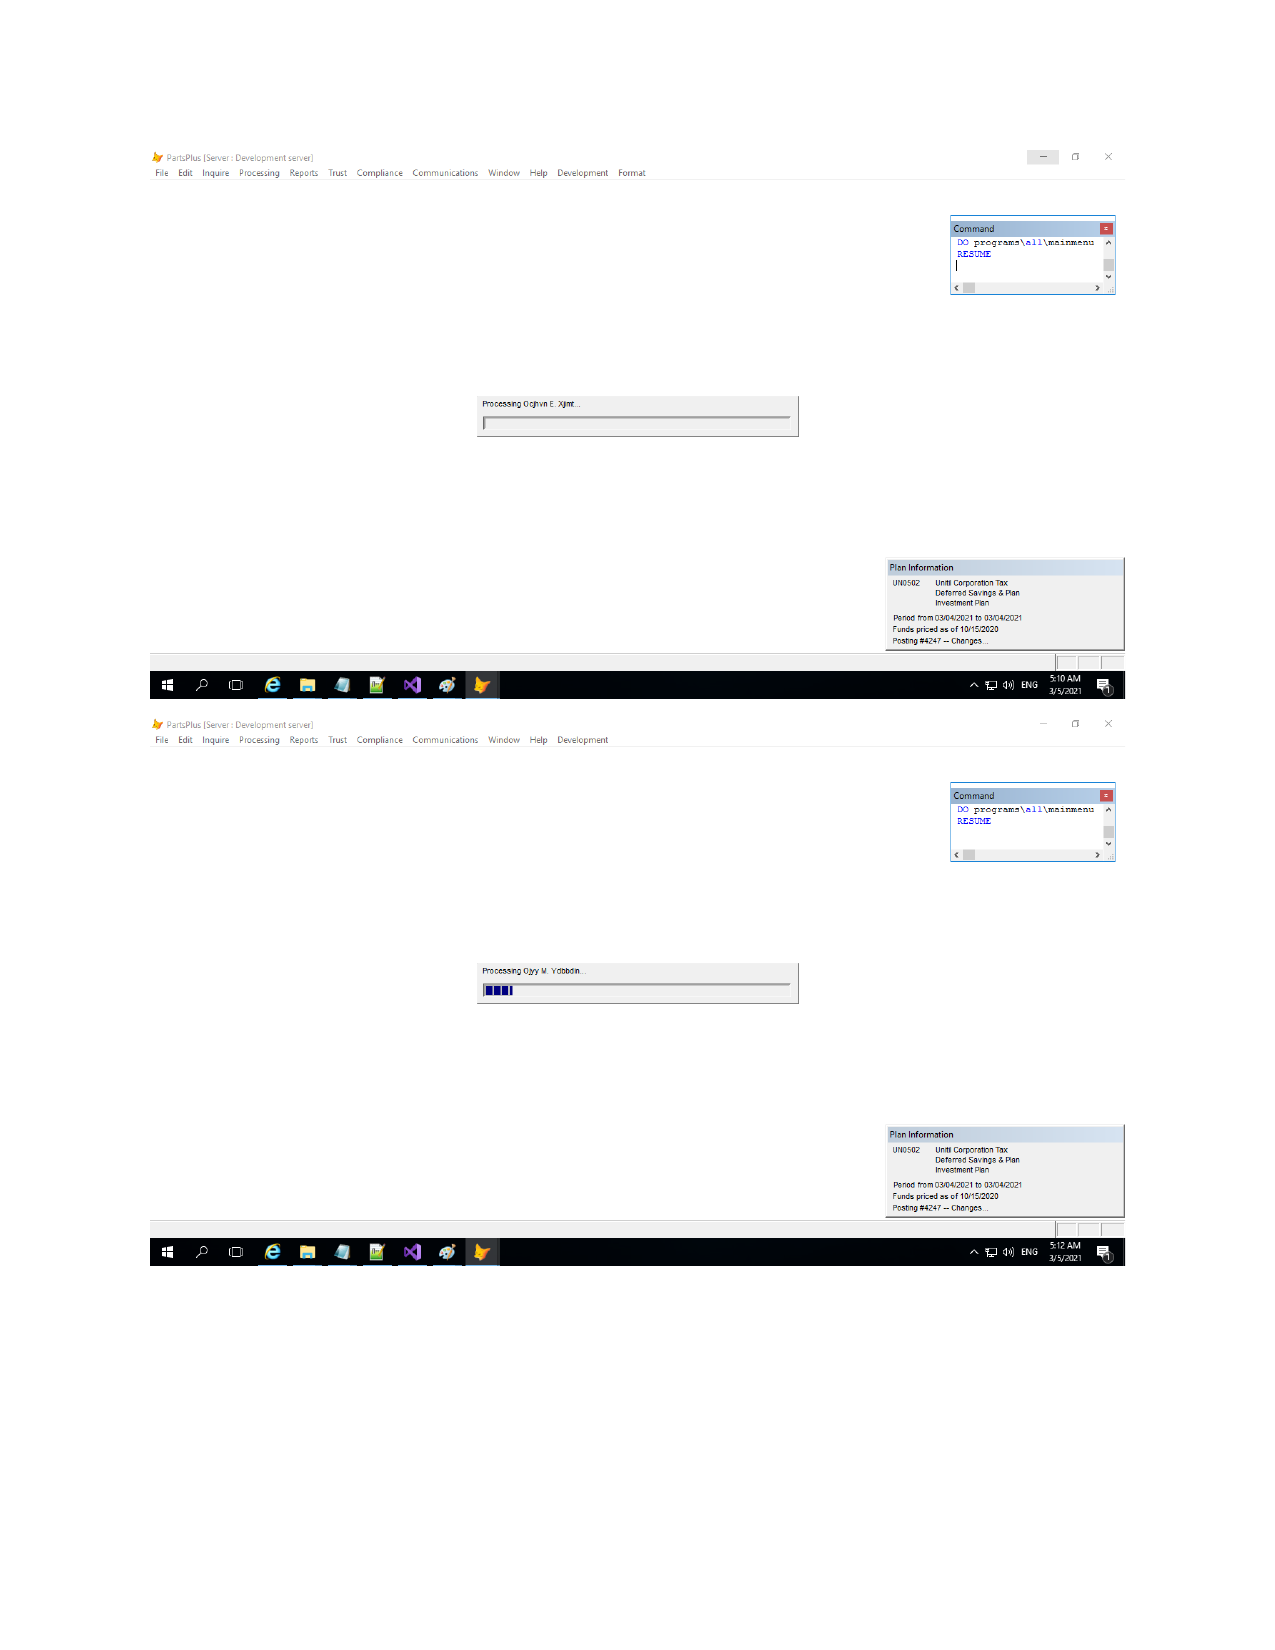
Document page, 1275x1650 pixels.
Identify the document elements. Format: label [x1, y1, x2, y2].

picture [150, 150, 1125, 699]
picture [150, 717, 1125, 1266]
